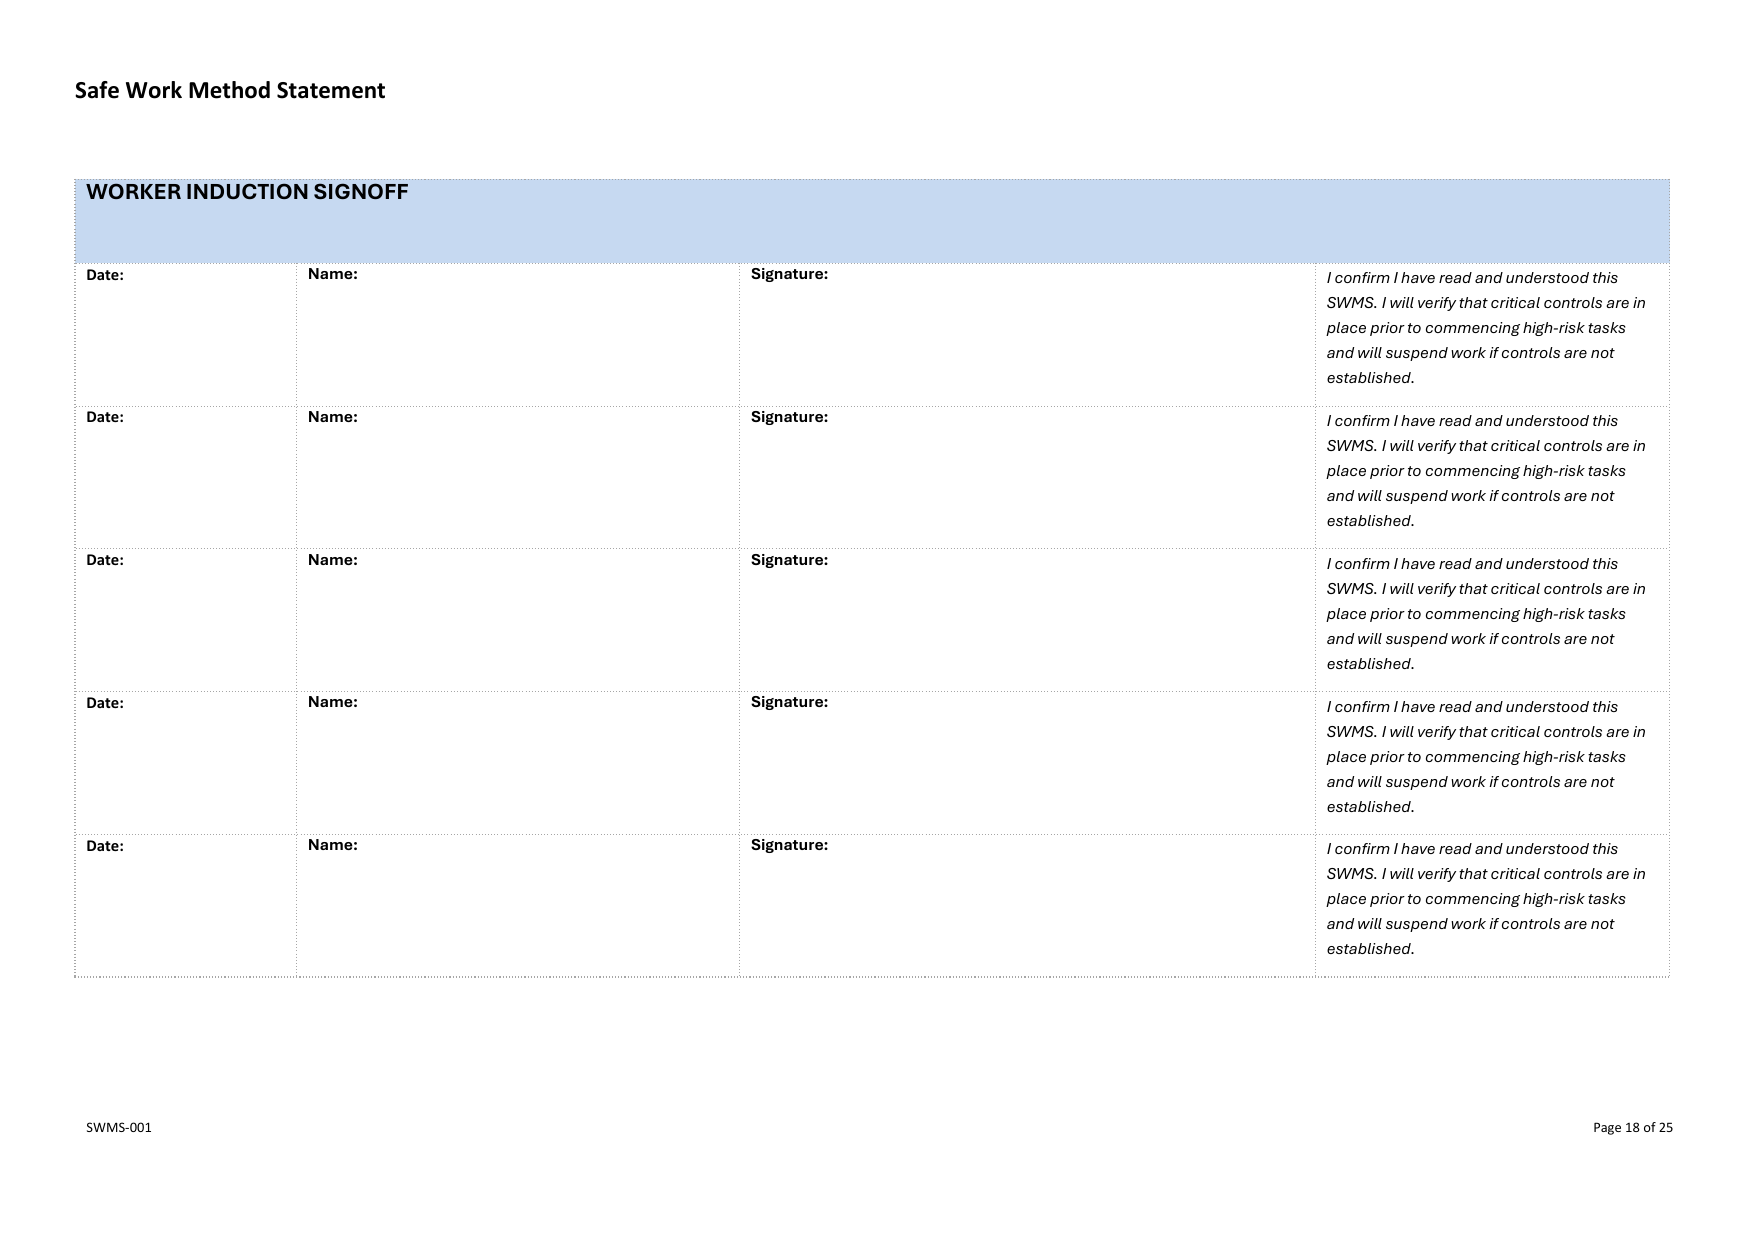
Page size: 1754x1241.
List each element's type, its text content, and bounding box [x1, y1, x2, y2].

table_cell Date: [75, 691, 296, 834]
table_cell Name: [296, 548, 739, 691]
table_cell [1315, 834, 1670, 976]
table_header WORKER INDUCTION SIGNOFF [75, 179, 1670, 263]
table_cell Date: [75, 548, 296, 691]
table_cell Name: [296, 834, 739, 976]
table_cell Name: [296, 691, 739, 834]
table_cell Date: [75, 834, 296, 976]
table_cell Date: [75, 263, 296, 406]
table_cell Signature: [740, 406, 1315, 548]
table_cell Signature: [740, 691, 1315, 834]
table_cell Signature: [740, 548, 1315, 691]
table_cell Signature: [740, 263, 1315, 406]
table_cell Name: [296, 263, 739, 406]
table_cell Signature: [740, 834, 1315, 976]
table_cell Name: [296, 406, 739, 548]
table_cell Date: [75, 406, 296, 548]
